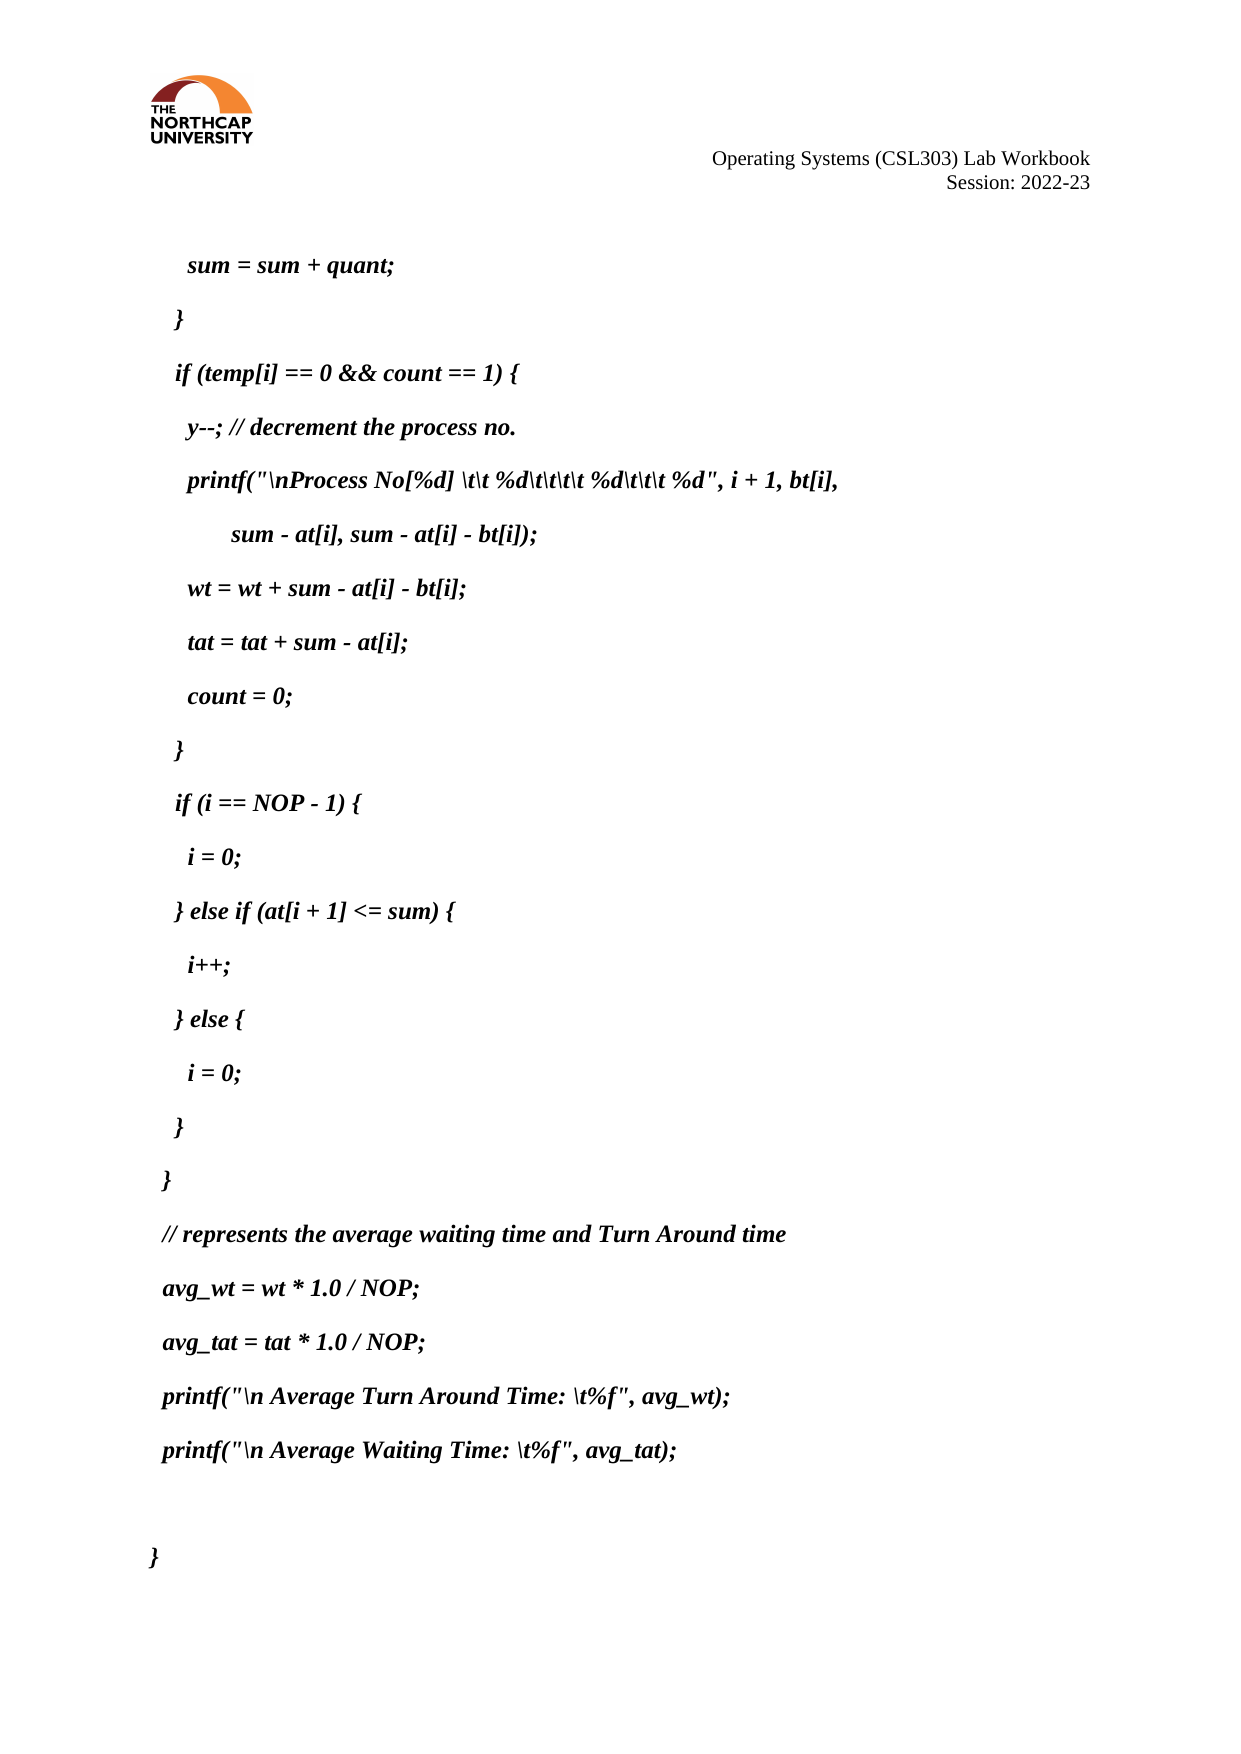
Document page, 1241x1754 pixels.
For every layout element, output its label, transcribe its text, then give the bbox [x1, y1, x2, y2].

text } else if (at[i + 1] <= sum) { [150, 896, 1090, 925]
text // represents the average waiting time and Turn Around time [150, 1219, 1090, 1248]
text i = 0; [150, 1058, 1090, 1087]
text printf("\nProcess No[%d] \t\t %d\t\t\t\t %d\t\t\t %d", i + 1, bt[i], [150, 465, 1090, 494]
text count = 0; [150, 681, 1090, 709]
text } [150, 1542, 1090, 1571]
text sum - at[i], sum - at[i] - bt[i]); [150, 519, 1090, 548]
text tat = tat + sum - at[i]; [150, 627, 1090, 656]
text sum = sum + quant; [150, 250, 1090, 279]
text avg_tat = tat * 1.0 / NOP; [150, 1327, 1090, 1356]
text i = 0; [150, 842, 1090, 871]
text } [150, 1112, 1090, 1140]
text } [150, 735, 1090, 763]
text if (i == NOP - 1) { [150, 788, 1090, 817]
text } else { [150, 1004, 1090, 1033]
picture [150, 73, 254, 146]
text if (temp[i] == 0 && count == 1) { [150, 358, 1090, 386]
text } [150, 1166, 1090, 1194]
text printf("\n Average Turn Around Time: \t%f", avg_wt); [150, 1381, 1090, 1410]
text wt = wt + sum - at[i] - bt[i]; [150, 573, 1090, 602]
text } [150, 304, 1090, 333]
text y--; // decrement the process no. [150, 412, 1090, 440]
text printf("\n Average Waiting Time: \t%f", avg_tat); [150, 1435, 1090, 1463]
text i++; [150, 950, 1090, 979]
text avg_wt = wt * 1.0 / NOP; [150, 1273, 1090, 1302]
